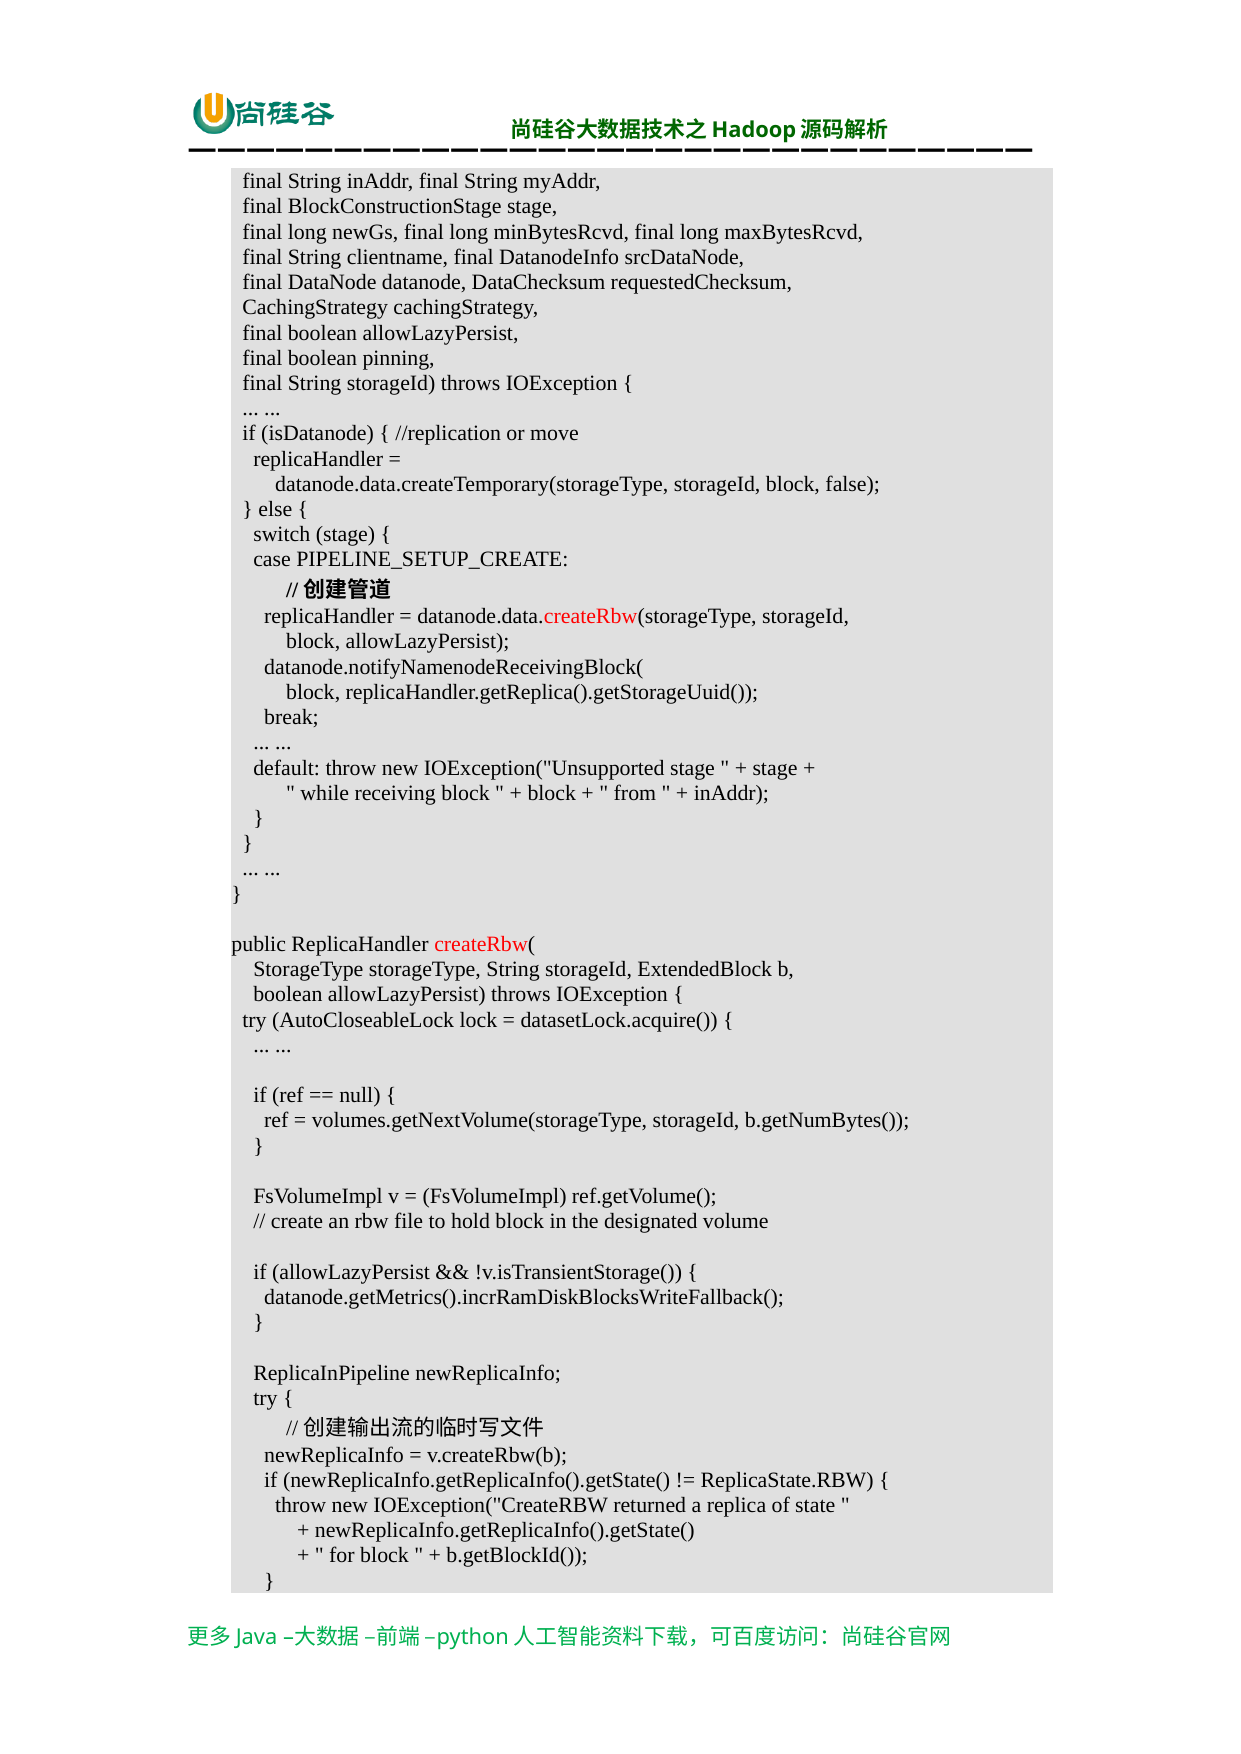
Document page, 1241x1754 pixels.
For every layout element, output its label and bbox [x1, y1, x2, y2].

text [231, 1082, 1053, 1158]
picture [187, 88, 338, 138]
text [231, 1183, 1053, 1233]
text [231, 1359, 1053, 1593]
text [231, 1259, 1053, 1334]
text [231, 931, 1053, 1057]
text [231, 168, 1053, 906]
